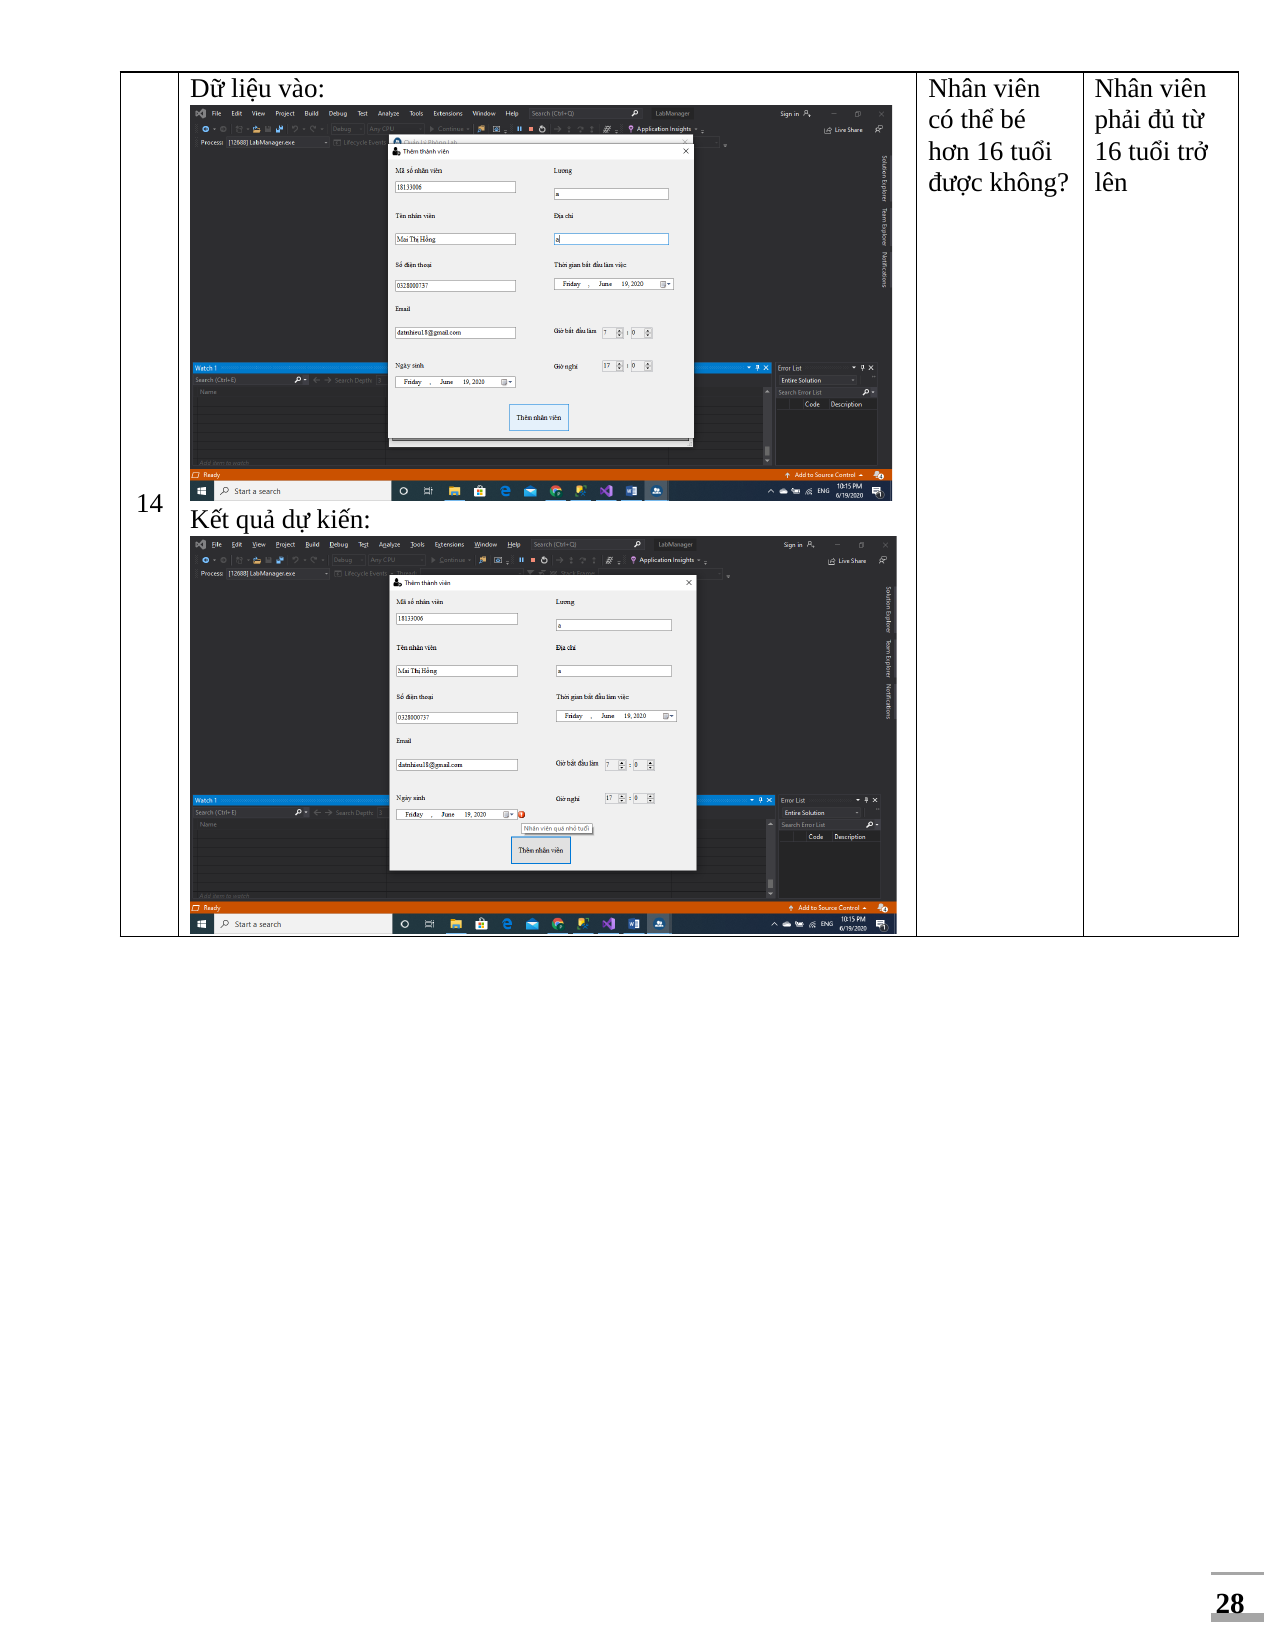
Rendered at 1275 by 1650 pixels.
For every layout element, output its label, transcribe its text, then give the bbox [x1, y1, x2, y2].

table_cell Nhân viên có thể bé hơn 16 tuổi được không? [917, 73, 1083, 936]
picture [190, 105, 893, 501]
table_cell Nhân viên phải đủ từ 16 tuổi trở lên [1084, 73, 1238, 936]
table_cell Dữ liệu vào: Kết quả dự kiến: [179, 73, 916, 936]
table_cell 14 [121, 73, 178, 936]
picture [190, 536, 897, 934]
